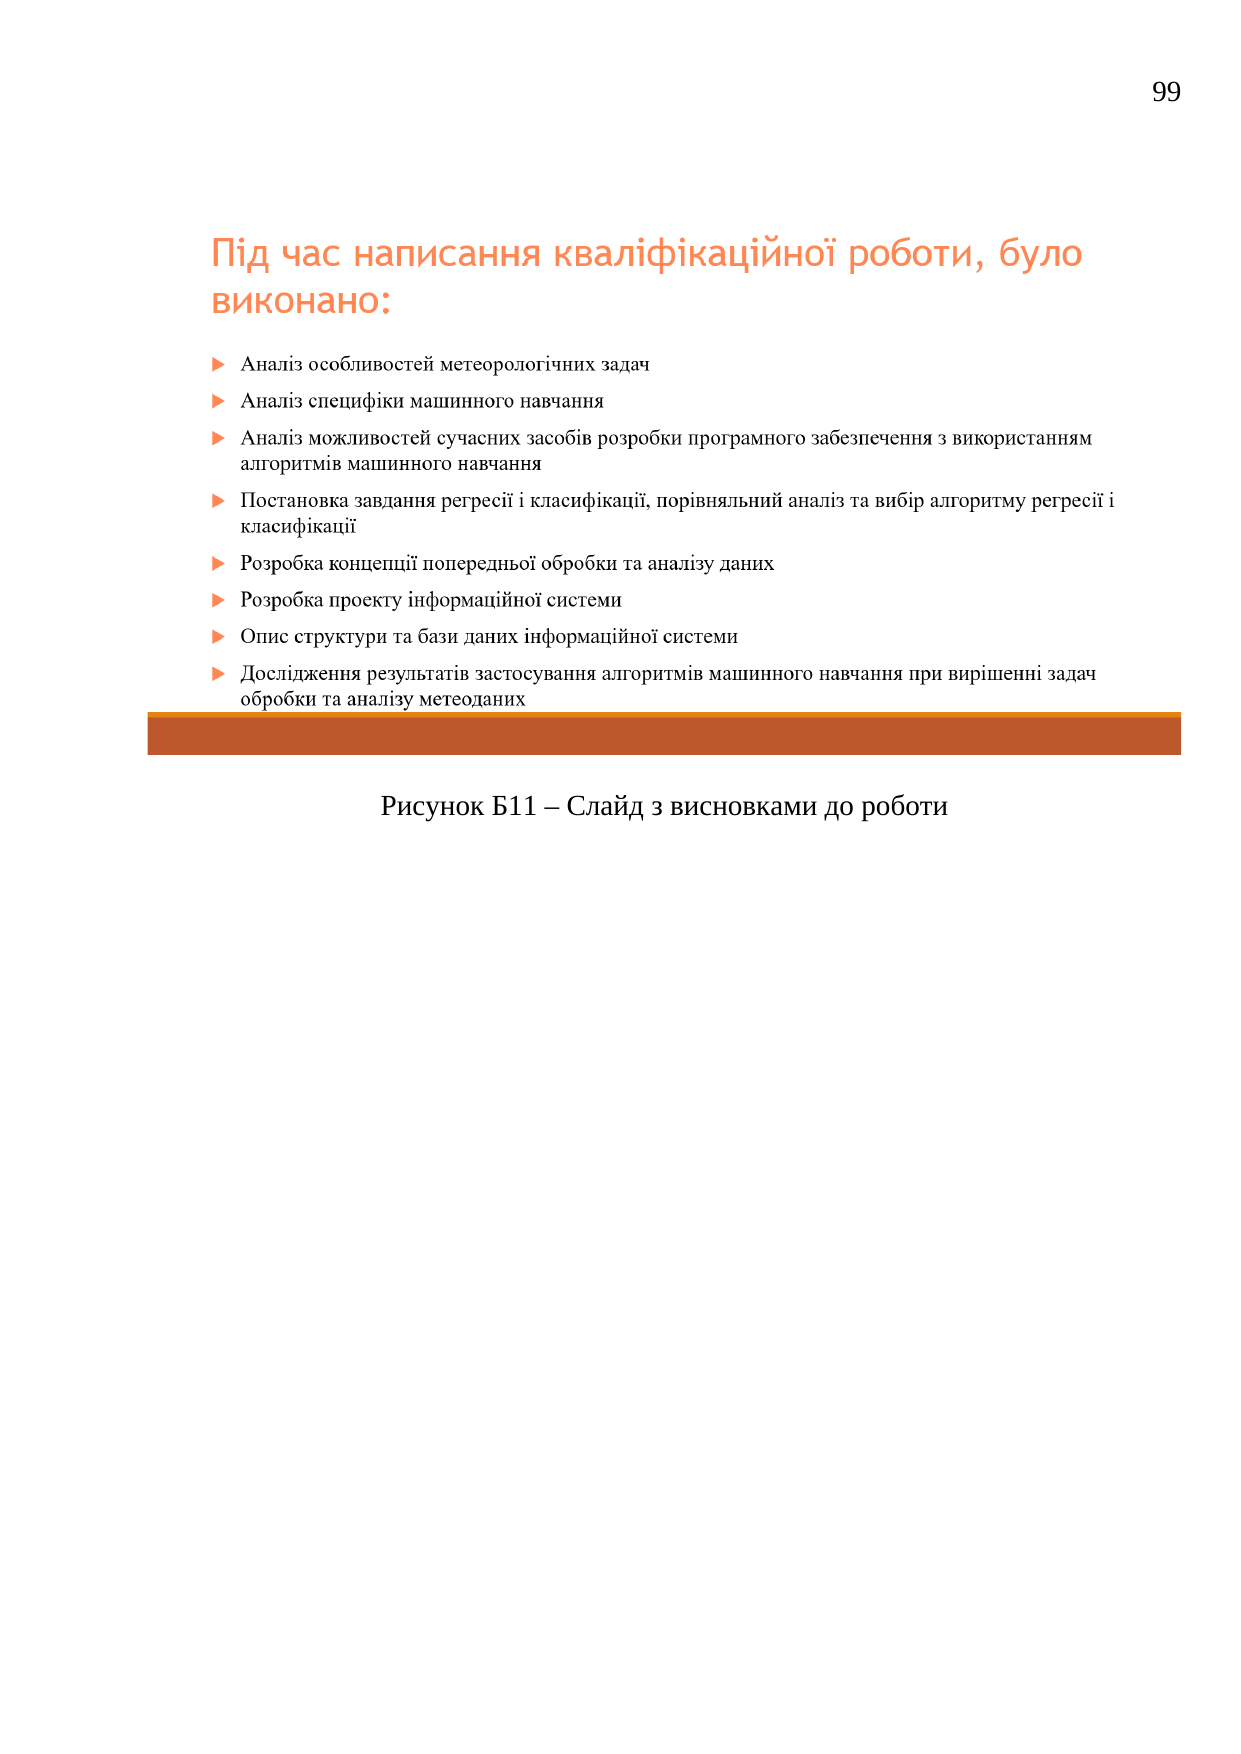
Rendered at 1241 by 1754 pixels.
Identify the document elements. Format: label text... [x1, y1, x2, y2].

picture [147, 174, 1182, 755]
text Рисунок Б11 – Слайд з висновками до роботи [148, 788, 1181, 822]
